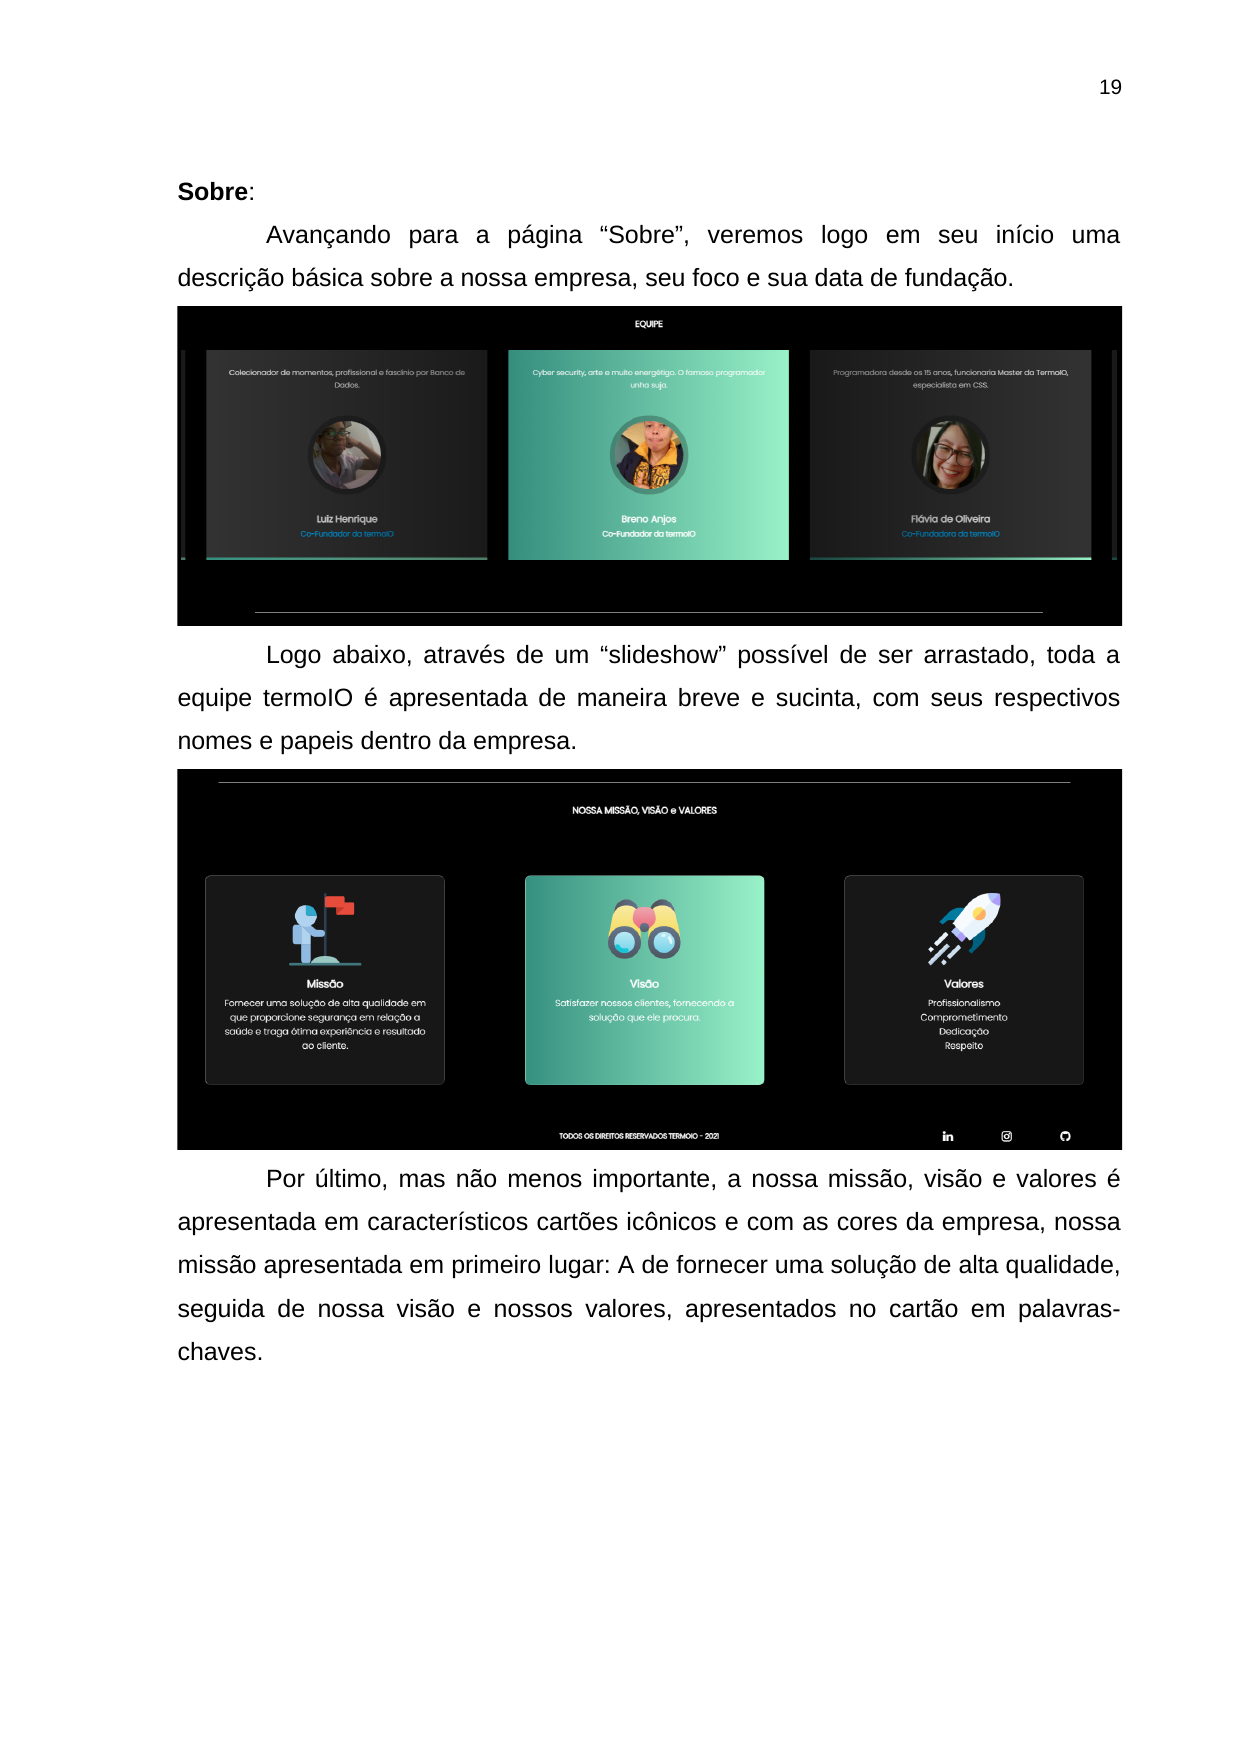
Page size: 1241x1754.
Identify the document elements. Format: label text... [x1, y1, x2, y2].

text Avançando para a página “Sobre”, veremos logo em seu início uma descrição básica sobre a nossa empresa, seu foco e sua data de fundação. [177, 220, 1122, 292]
text Sobre: [177, 177, 1122, 206]
text Logo abaixo, através de um “slideshow” possível de ser arrastado, toda a equipe termoIO é apresentada de maneira breve e sucinta, com seus respectivos nomes e papeis dentro da empresa. [177, 640, 1122, 755]
picture [177, 769, 1123, 1150]
picture [177, 306, 1123, 626]
text Por último, mas não menos importante, a nossa missão, visão e valores é apresentada em característicos cartões icônicos e com as cores da empresa, nossa missão apresentada em primeiro lugar: A de fornecer uma solução de alta qualidade, seguida de nossa visão e nossos valores, apresentados no cartão em palavras-chaves. [177, 1164, 1122, 1366]
